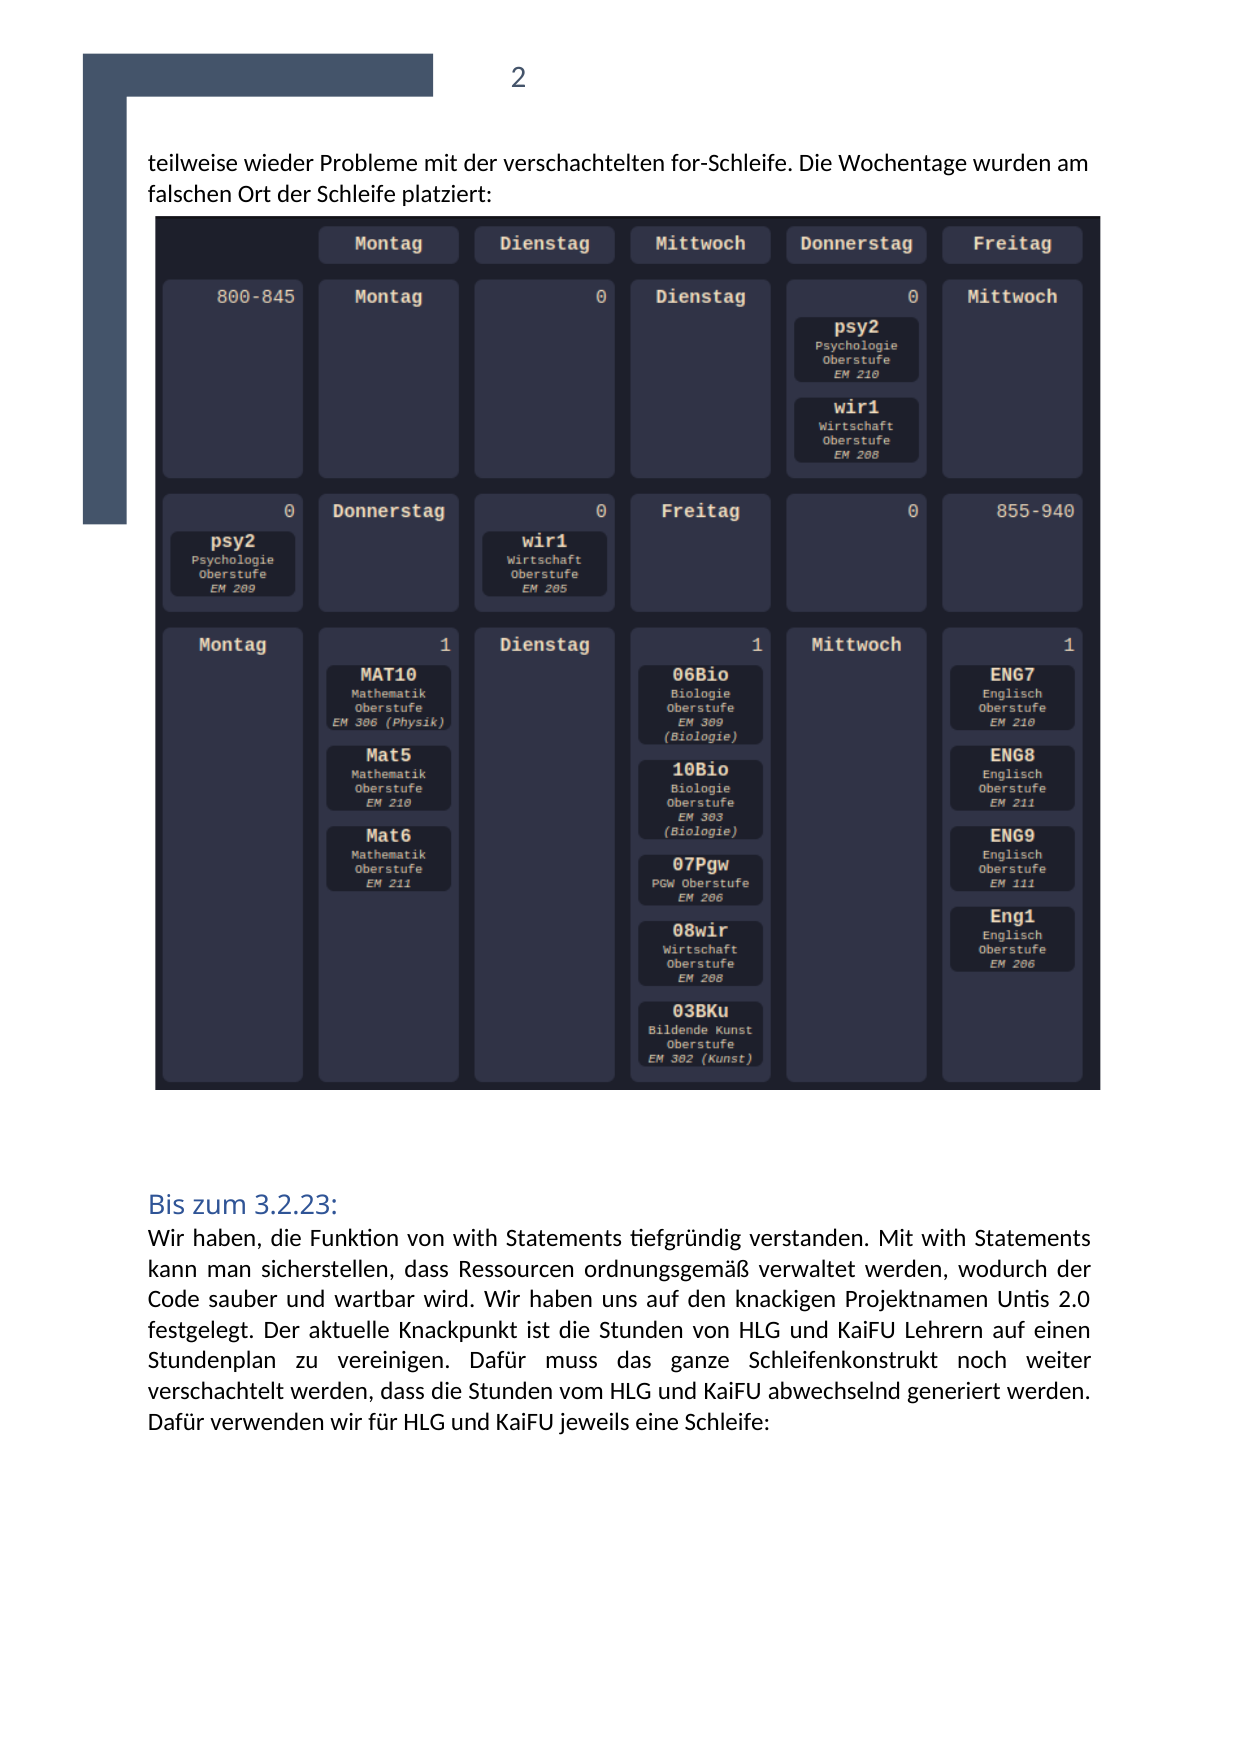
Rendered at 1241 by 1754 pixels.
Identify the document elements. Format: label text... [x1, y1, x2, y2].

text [148, 148, 1093, 209]
text Wir haben, die Funktion von with Statements tiefgründig verstanden. Mit with Statements kann man sicherstellen, dass Ressourcen ordnungsgemäß verwaltet werden, wodurch der Code sauber und wartbar wird. Wir haben uns auf den knackigen Projektnamen Untis 2.0 festgelegt. Der aktuelle Knackpunkt ist die Stunden von HLG und KaiFU Lehrern auf einen Stundenplan zu vereinigen. Dafür muss das ganze Schleifenkonstrukt noch weiter verschachtelt werden, dass die Stunden vom HLG und KaiFU abwechselnd generiert werden. Dafür verwenden wir für HLG und KaiFU jeweils eine Schleife: [148, 1223, 1093, 1436]
picture [155, 216, 1101, 1090]
subtitle Bis zum 3.2.23: [148, 1186, 1093, 1223]
